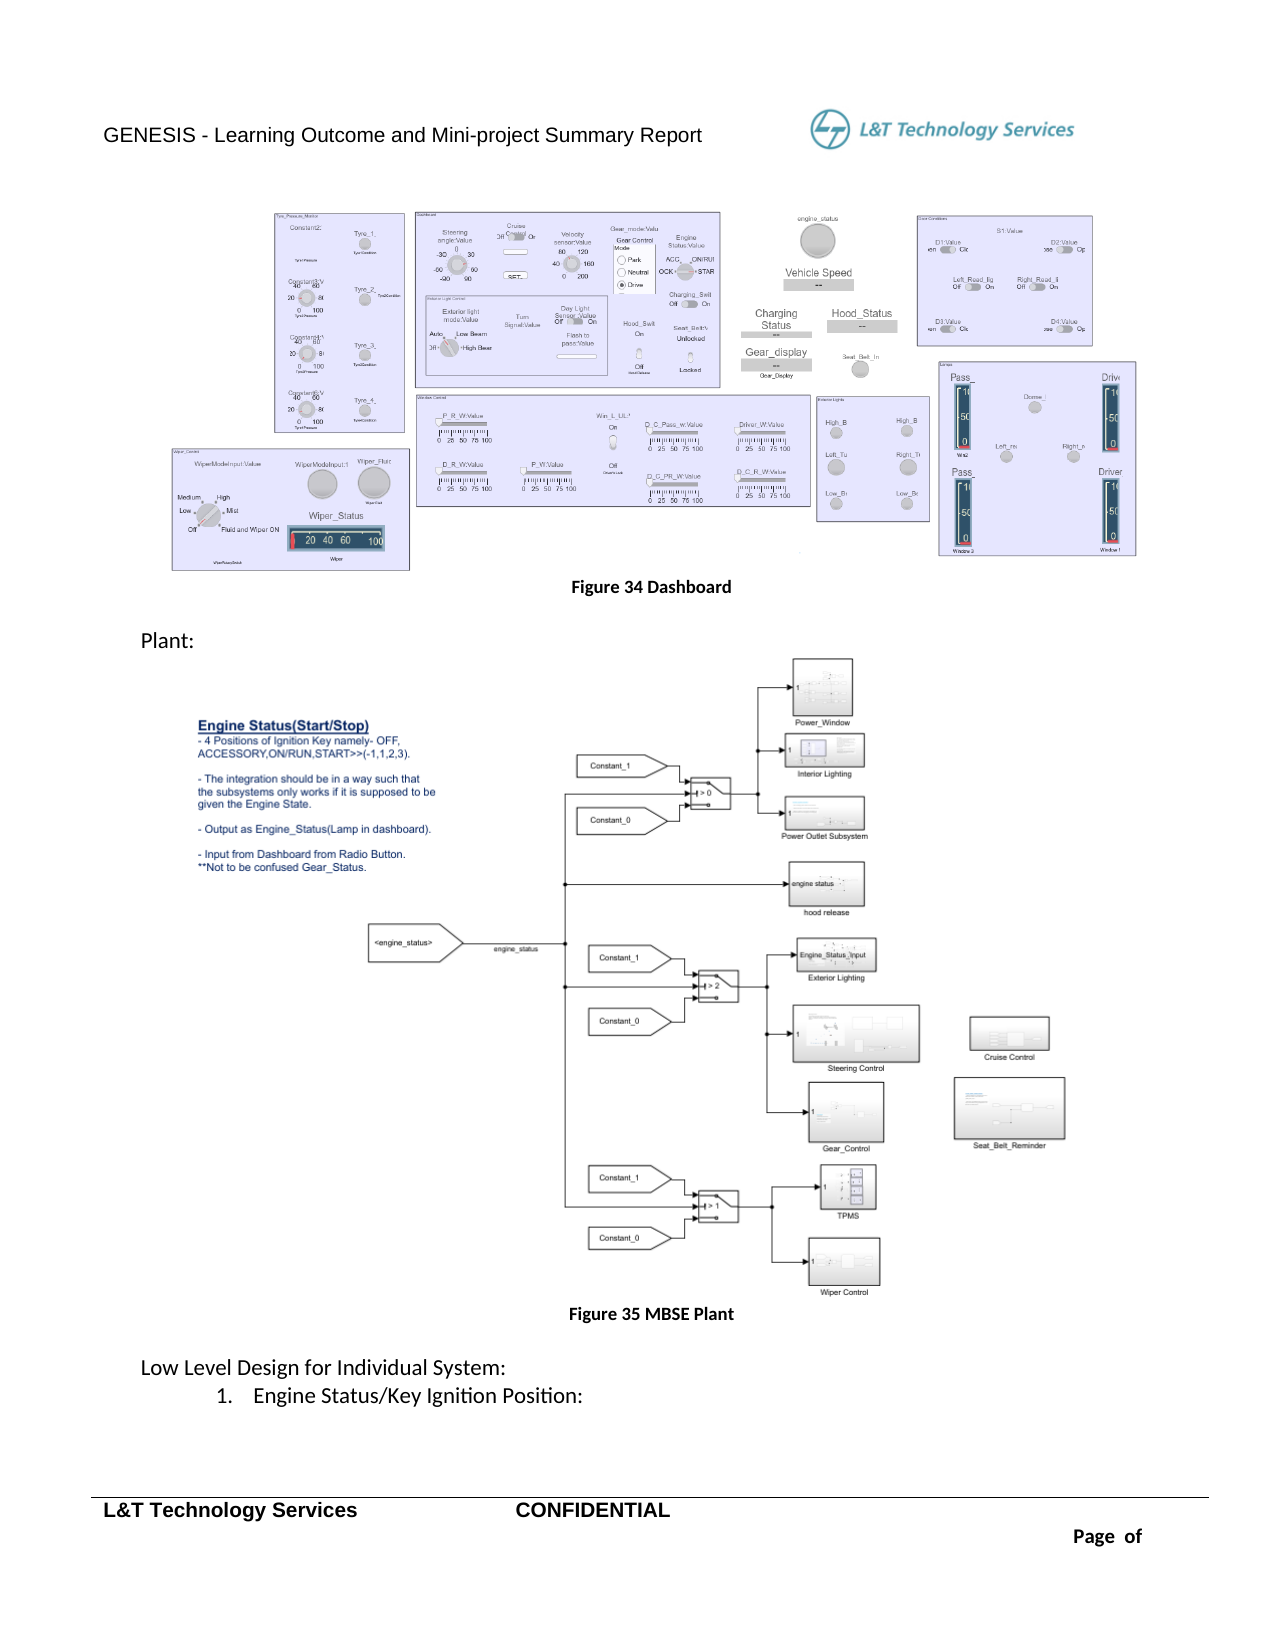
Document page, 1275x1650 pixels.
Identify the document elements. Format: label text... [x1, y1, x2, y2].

text Low Level Design for Individual System: [103, 1353, 1162, 1381]
picture [164, 654, 1139, 1303]
picture [164, 185, 1139, 576]
list Engine Status/Key Ignition Position: [216, 1381, 1162, 1409]
picture [808, 98, 1075, 162]
text Plant: [103, 626, 1162, 654]
